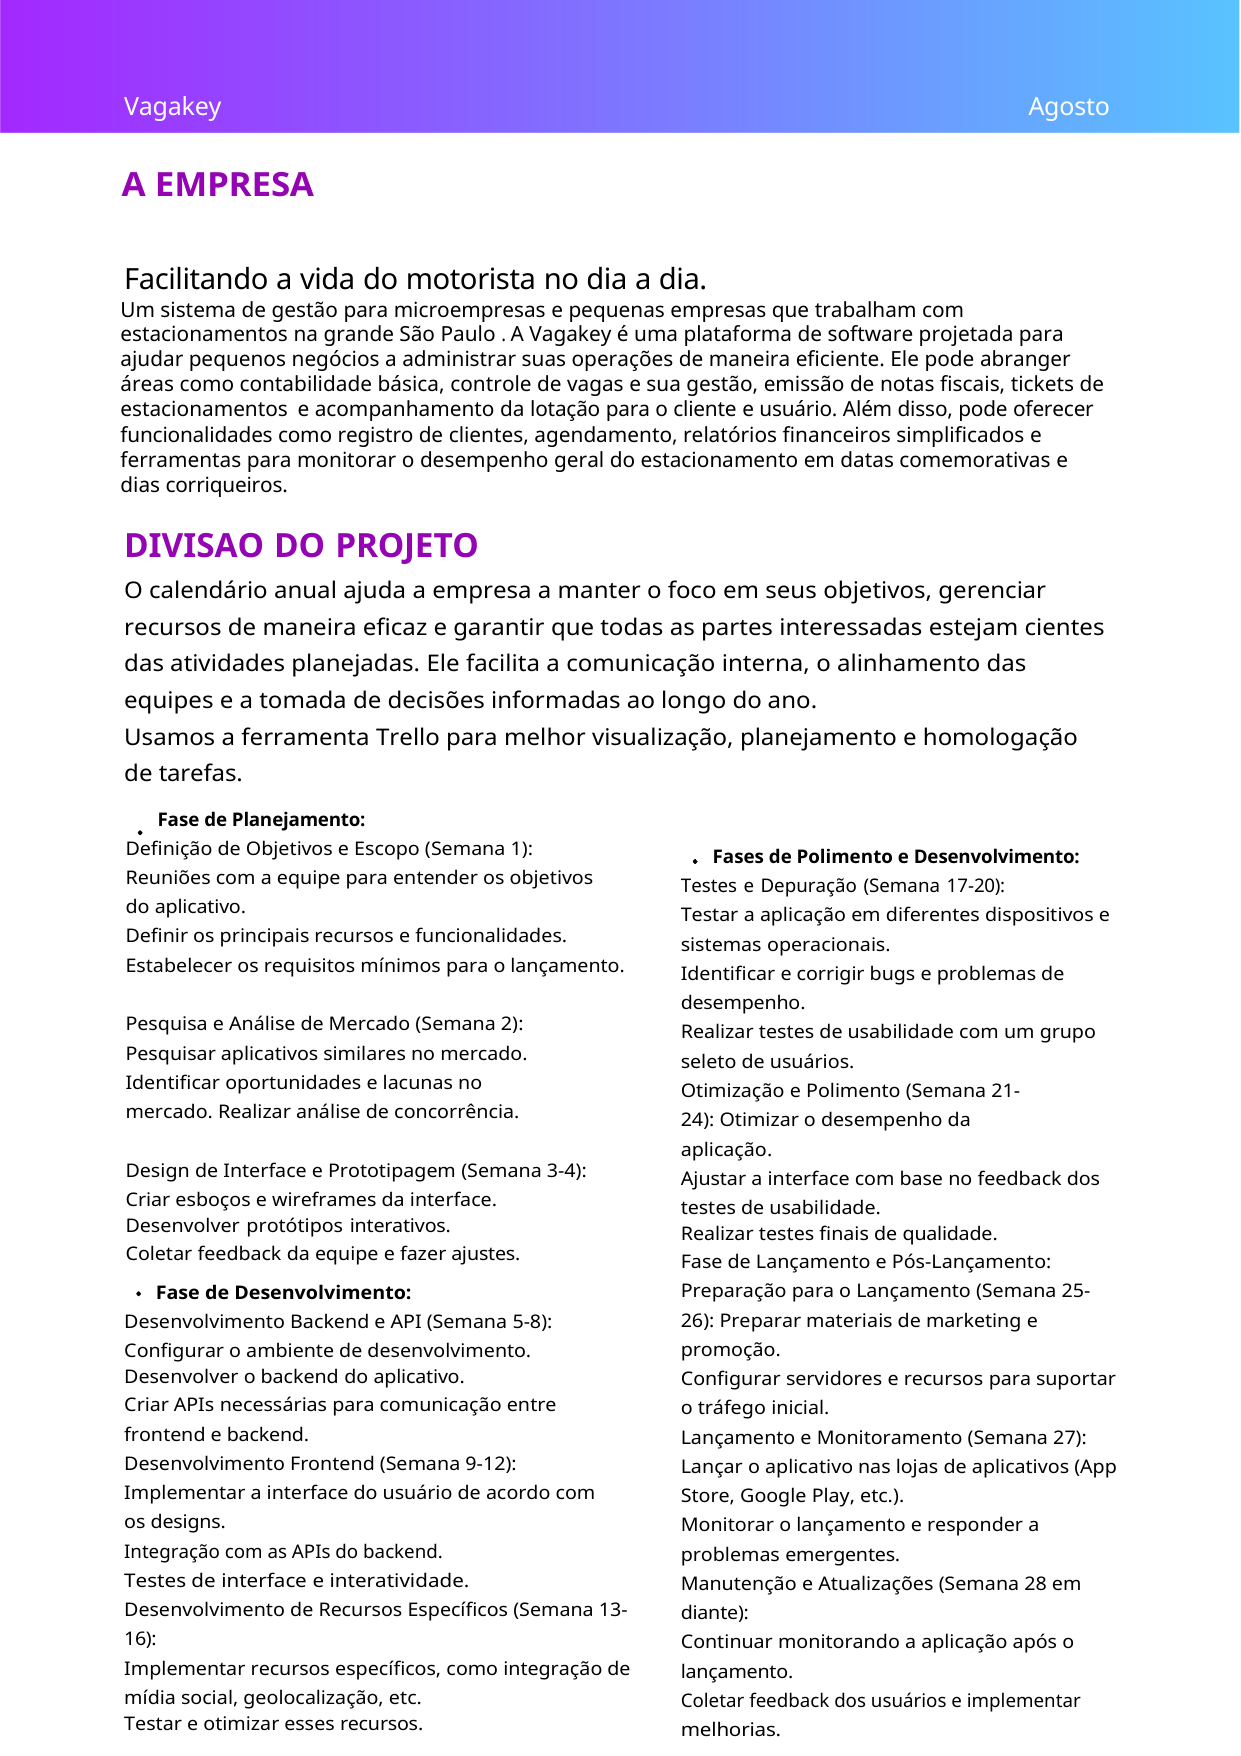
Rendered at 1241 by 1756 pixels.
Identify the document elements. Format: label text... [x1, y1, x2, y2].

text Realizar testes de usabilidade com um grupo seleto de usuários. [681, 1019, 1119, 1074]
text Criar APIs necessárias para comunicação entre frontend e backend. [124, 1392, 638, 1446]
text Identificar e corrigir bugs e problemas de desempenho. [681, 960, 1119, 1015]
text Coletar feedback dos usuários e implementar melhorias. [681, 1687, 1119, 1742]
text Ajustar a interface com base no feedback dos testes de usabilidade. [681, 1165, 1119, 1220]
text Definir os principais recursos e funcionalidades. Estabelecer os requisitos mínimos para o lançamento. [125, 923, 638, 977]
text Usamos a ferramenta Trello para melhor visualização, planejamento e homologação de tarefas. [124, 721, 1112, 788]
text Fase de Lançamento e Pós-Lançamento: Preparação para o Lançamento (Semana 25-26): Preparar materiais de marketing e promoção. [681, 1248, 1119, 1362]
text Fase de Planejamento: [157, 806, 638, 831]
text Configurar servidores e recursos para suportar o tráfego inicial. [681, 1365, 1119, 1420]
text Desenvolver protótipos interativos. [125, 1216, 638, 1237]
text Manutenção e Atualizações (Semana 28 em diante): [681, 1570, 1119, 1625]
text Coletar feedback da equipe e fazer ajustes. [125, 1240, 638, 1266]
text Fase de Desenvolvimento: Desenvolvimento Backend e API (Semana 5-8): Configurar o ambiente de desenvolvimento. [124, 1279, 563, 1363]
text Testes e Depuração (Semana 17-20): [681, 873, 1240, 898]
text Continuar monitorando a aplicação após o lançamento. [681, 1629, 1119, 1684]
text Fases de Polimento e Desenvolvimento: [712, 844, 1240, 869]
text Design de Interface e Prototipagem (Semana 3-4): Criar esboços e wireframes da interface. [125, 1157, 605, 1212]
text Lançamento e Monitoramento (Semana 27): Lançar o aplicativo nas lojas de aplicativos (App Store, Google Play, etc.). [681, 1424, 1119, 1508]
text Facilitando a vida do motorista no dia a dia. [124, 255, 1240, 297]
text O calendário anual ajuda a empresa a manter o foco em seus objetivos, gerenciar recursos de maneira eficaz e garantir que todas as partes interessadas estejam cientes das atividades planejadas. Ele facilita a comunicação interna, o alinhamento das equipes e a tomada de decisões informadas ao longo do ano. [124, 574, 1118, 715]
picture [0, 0, 1240, 133]
text Realizar testes finais de qualidade. [681, 1224, 1240, 1245]
text Monitorar o lançamento e responder a problemas emergentes. [681, 1512, 1119, 1567]
text Um sistema de gestão para microempresas e pequenas empresas que trabalham com estacionamentos na grande São Paulo . A Vagakey é uma plataforma de software projetada para ajudar pequenos negócios a administrar suas operações de maneira eficiente. Ele pode abranger áreas como contabilidade básica, controle de vagas e sua gestão, emissão de notas fiscais, tickets de estacionamentos e acompanhamento da lotação para o cliente e usuário. Além disso, pode oferecer funcionalidades como registro de clientes, agendamento, relatórios financeiros simplificados e ferramentas para monitorar o desempenho geral do estacionamento em datas comemorativas e dias corriqueiros. [120, 298, 1112, 498]
text A EMPRESA [121, 161, 1240, 206]
text Desenvolvimento Frontend (Semana 9-12): Implementar a interface do usuário de acordo com os designs. [124, 1450, 605, 1534]
text Desenvolvimento de Recursos Específicos (Semana 13- 16): [124, 1596, 638, 1651]
text Otimização e Polimento (Semana 21-24): Otimizar o desempenho da aplicação. [681, 1077, 1039, 1161]
text Integração com as APIs do backend. Testes de interface e interatividade. [124, 1538, 490, 1593]
text Testar a aplicação em diferentes dispositivos e sistemas operacionais. [681, 902, 1119, 957]
text Testar e otimizar esses recursos. [124, 1713, 638, 1735]
text DIVISAO DO PROJETO [124, 522, 1240, 567]
text Implementar recursos específicos, como integração de mídia social, geolocalização, etc. [124, 1655, 638, 1710]
text Definição de Objetivos e Escopo (Semana 1): Reuniões com a equipe para entender os objetivos do aplicativo. [125, 835, 605, 919]
text Desenvolver o backend do aplicativo. [124, 1367, 638, 1388]
text Pesquisa e Análise de Mercado (Semana 2): Pesquisar aplicativos similares no mercado. Identificar oportunidades e lacunas no mercado. Realizar análise de concorrência. [125, 1011, 563, 1124]
